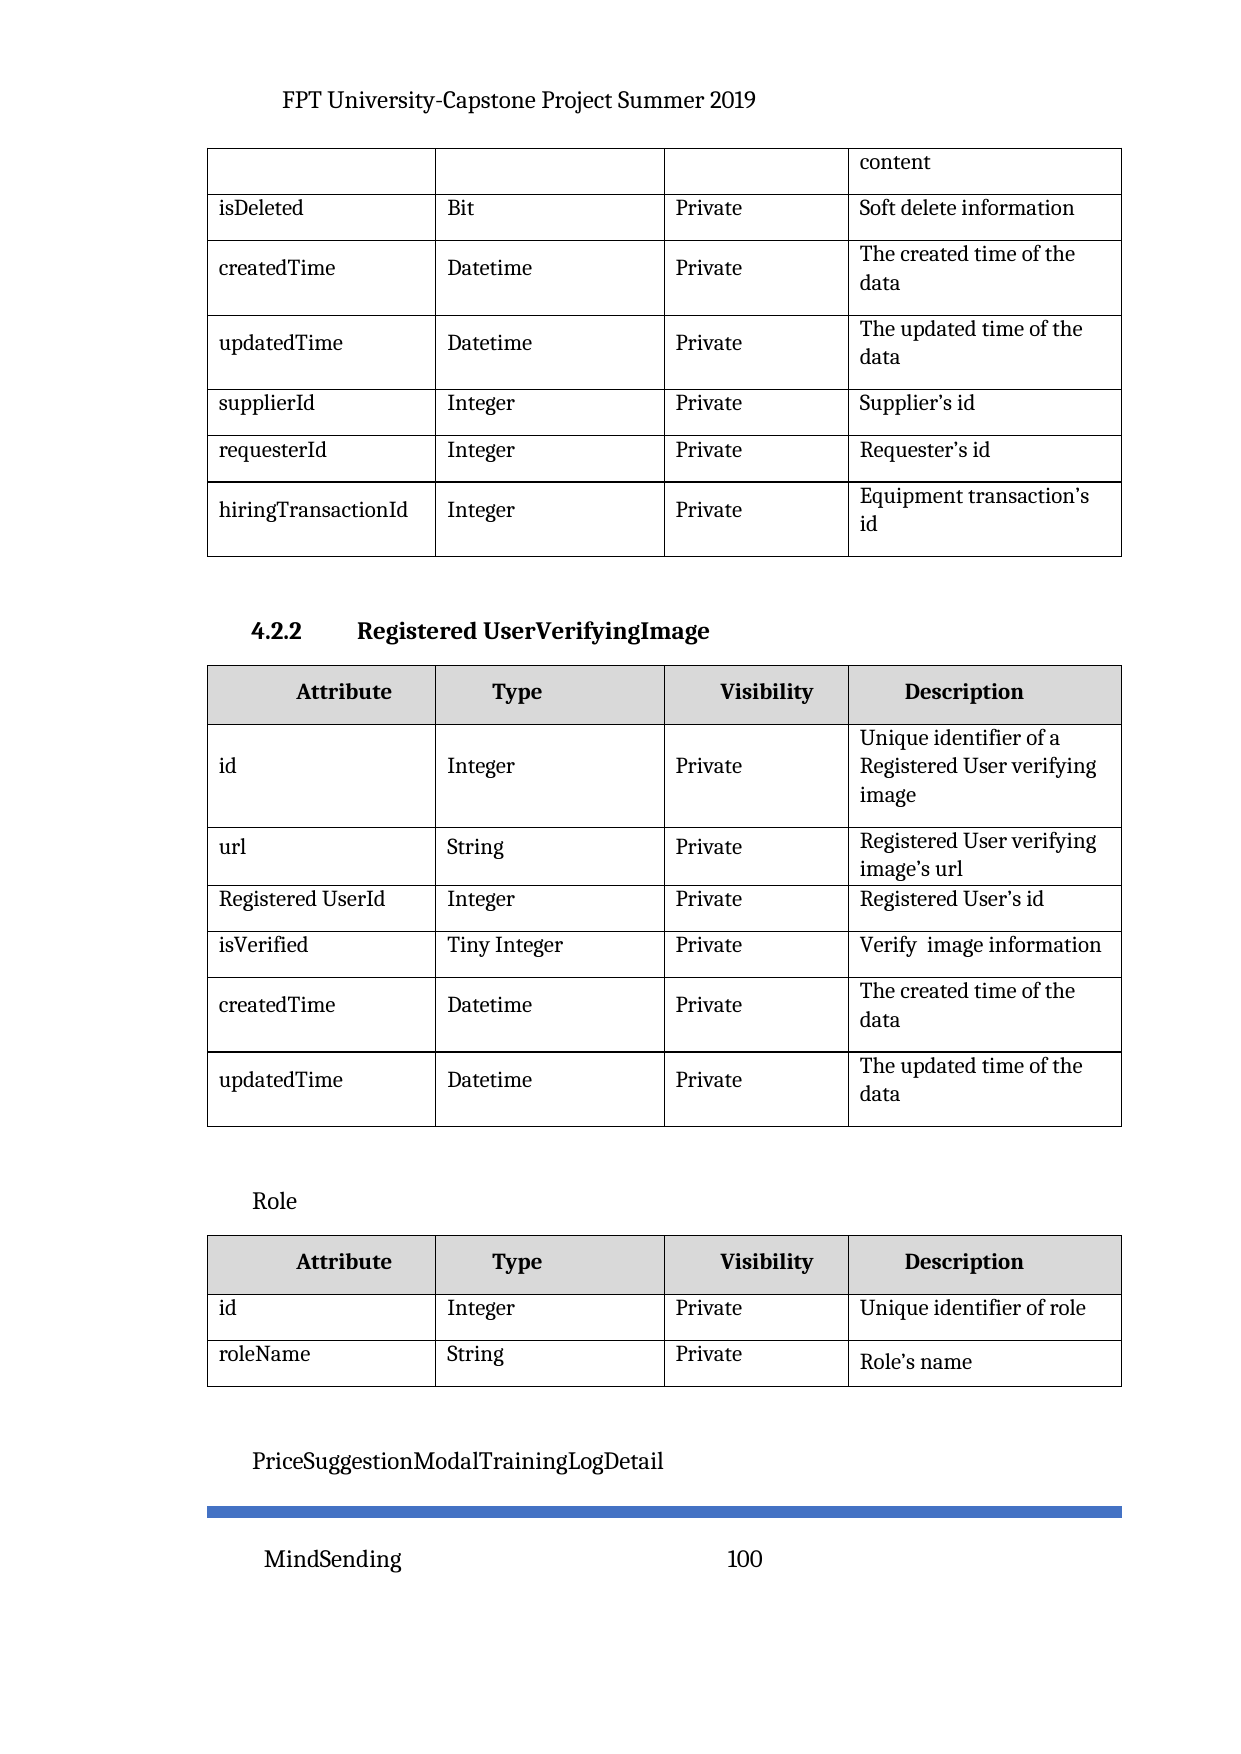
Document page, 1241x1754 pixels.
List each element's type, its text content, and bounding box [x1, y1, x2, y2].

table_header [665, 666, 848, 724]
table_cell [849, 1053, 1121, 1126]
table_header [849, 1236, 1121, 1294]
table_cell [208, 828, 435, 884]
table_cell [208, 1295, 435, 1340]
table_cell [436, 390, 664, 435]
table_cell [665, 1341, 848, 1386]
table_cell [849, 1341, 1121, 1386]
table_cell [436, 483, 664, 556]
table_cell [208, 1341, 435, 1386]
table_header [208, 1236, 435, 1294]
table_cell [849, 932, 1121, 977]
text PriceSuggestionModalTrainingLogDetail [252, 1447, 1122, 1476]
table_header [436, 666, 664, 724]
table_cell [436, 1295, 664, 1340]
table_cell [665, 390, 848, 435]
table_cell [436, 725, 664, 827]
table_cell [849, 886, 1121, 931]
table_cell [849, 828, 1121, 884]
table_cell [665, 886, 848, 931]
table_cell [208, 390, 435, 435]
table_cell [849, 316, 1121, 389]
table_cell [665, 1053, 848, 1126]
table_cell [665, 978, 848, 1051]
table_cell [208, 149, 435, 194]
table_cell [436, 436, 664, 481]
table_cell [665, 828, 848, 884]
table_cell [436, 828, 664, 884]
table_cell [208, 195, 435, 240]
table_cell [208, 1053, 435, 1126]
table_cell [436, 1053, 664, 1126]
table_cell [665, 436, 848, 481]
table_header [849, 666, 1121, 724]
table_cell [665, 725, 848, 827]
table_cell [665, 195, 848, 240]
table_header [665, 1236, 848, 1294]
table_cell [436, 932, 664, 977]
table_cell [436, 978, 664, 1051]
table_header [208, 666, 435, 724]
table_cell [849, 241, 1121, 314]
subtitle Registered UserVerifyingImage [206, 617, 1122, 646]
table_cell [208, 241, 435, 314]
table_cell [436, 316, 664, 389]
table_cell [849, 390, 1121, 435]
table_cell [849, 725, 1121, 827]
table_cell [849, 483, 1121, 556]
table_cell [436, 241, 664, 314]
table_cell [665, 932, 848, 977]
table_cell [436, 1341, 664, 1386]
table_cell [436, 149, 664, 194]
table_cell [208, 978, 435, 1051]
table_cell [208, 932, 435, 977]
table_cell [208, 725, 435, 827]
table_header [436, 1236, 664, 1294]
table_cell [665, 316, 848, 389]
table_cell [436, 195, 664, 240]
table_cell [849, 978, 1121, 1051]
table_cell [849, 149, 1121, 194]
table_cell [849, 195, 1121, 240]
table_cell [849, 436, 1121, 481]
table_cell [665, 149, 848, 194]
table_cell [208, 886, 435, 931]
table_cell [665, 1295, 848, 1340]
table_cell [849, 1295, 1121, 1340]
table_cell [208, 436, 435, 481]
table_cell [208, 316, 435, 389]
text Role [252, 1187, 1122, 1216]
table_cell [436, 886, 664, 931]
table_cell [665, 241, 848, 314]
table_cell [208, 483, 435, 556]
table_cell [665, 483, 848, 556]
